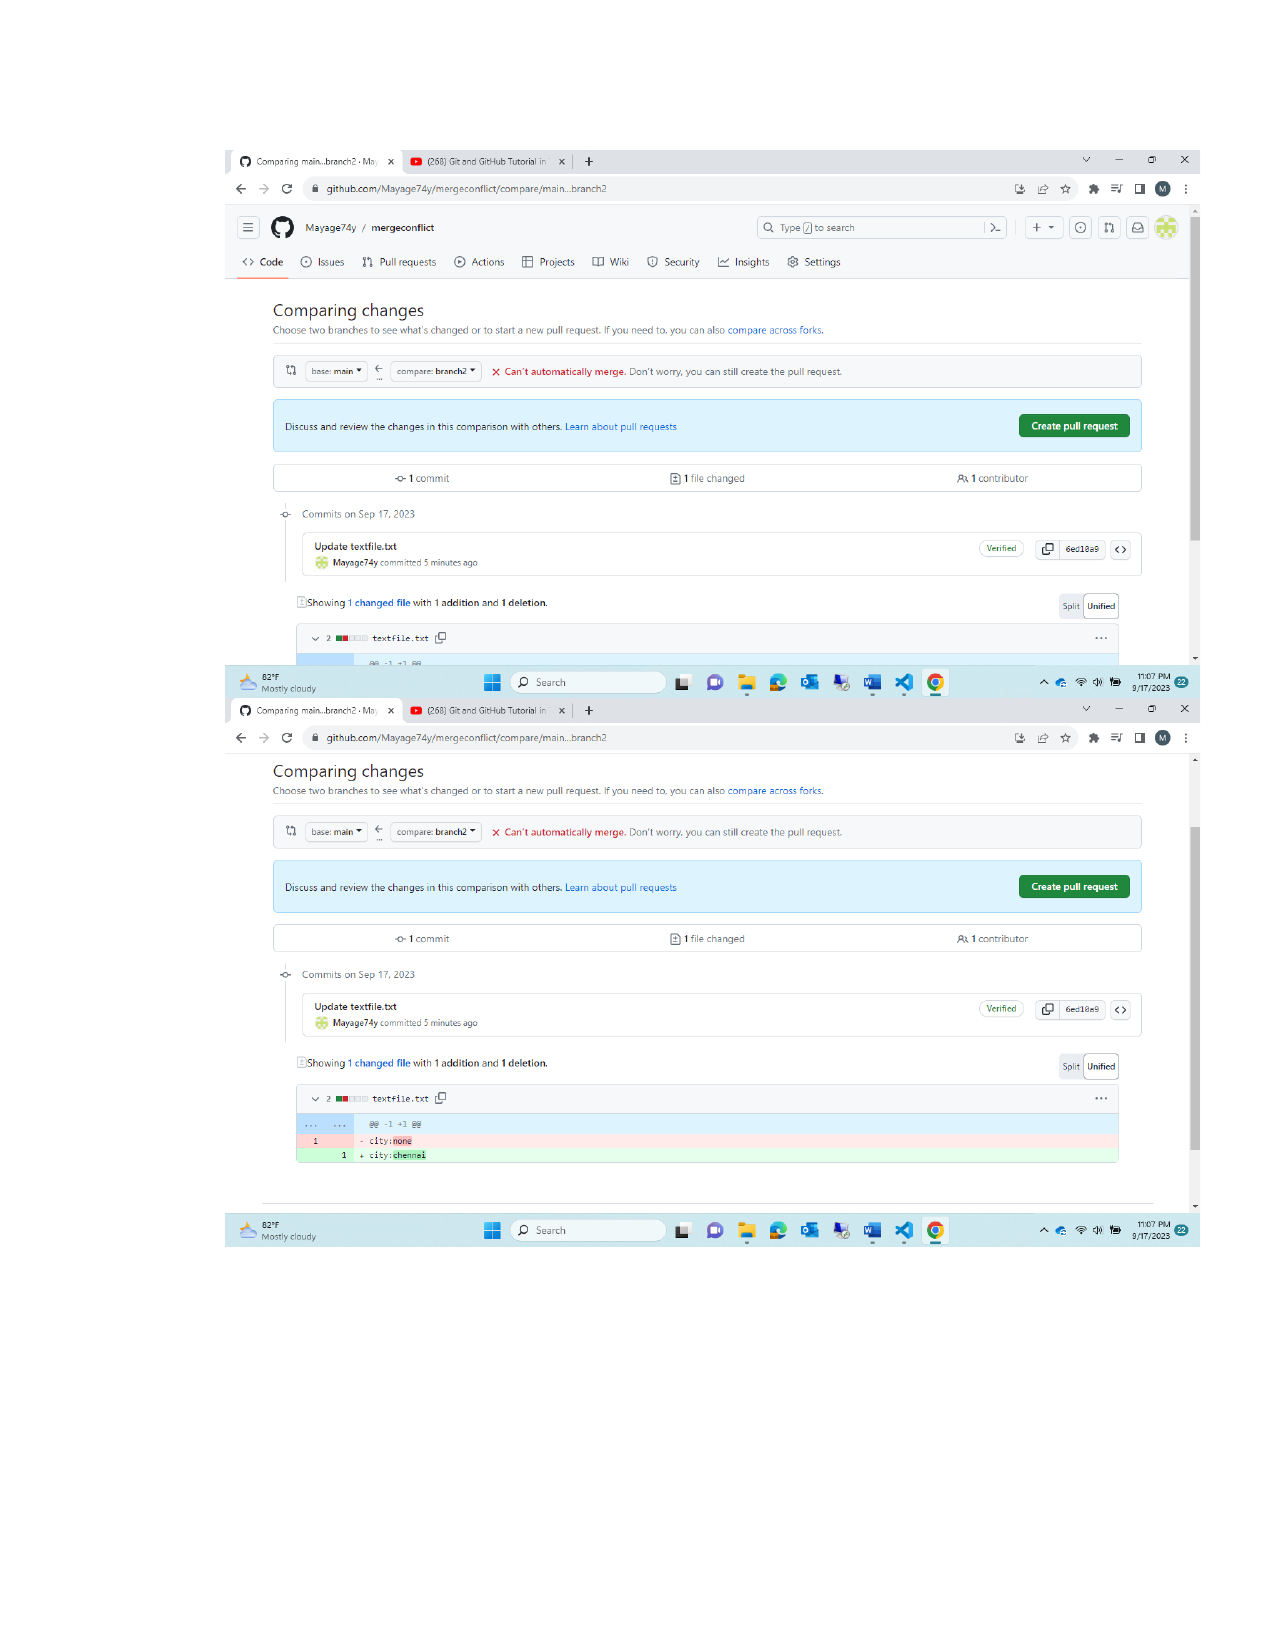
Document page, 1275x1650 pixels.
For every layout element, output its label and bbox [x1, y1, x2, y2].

picture [225, 150, 1200, 1247]
